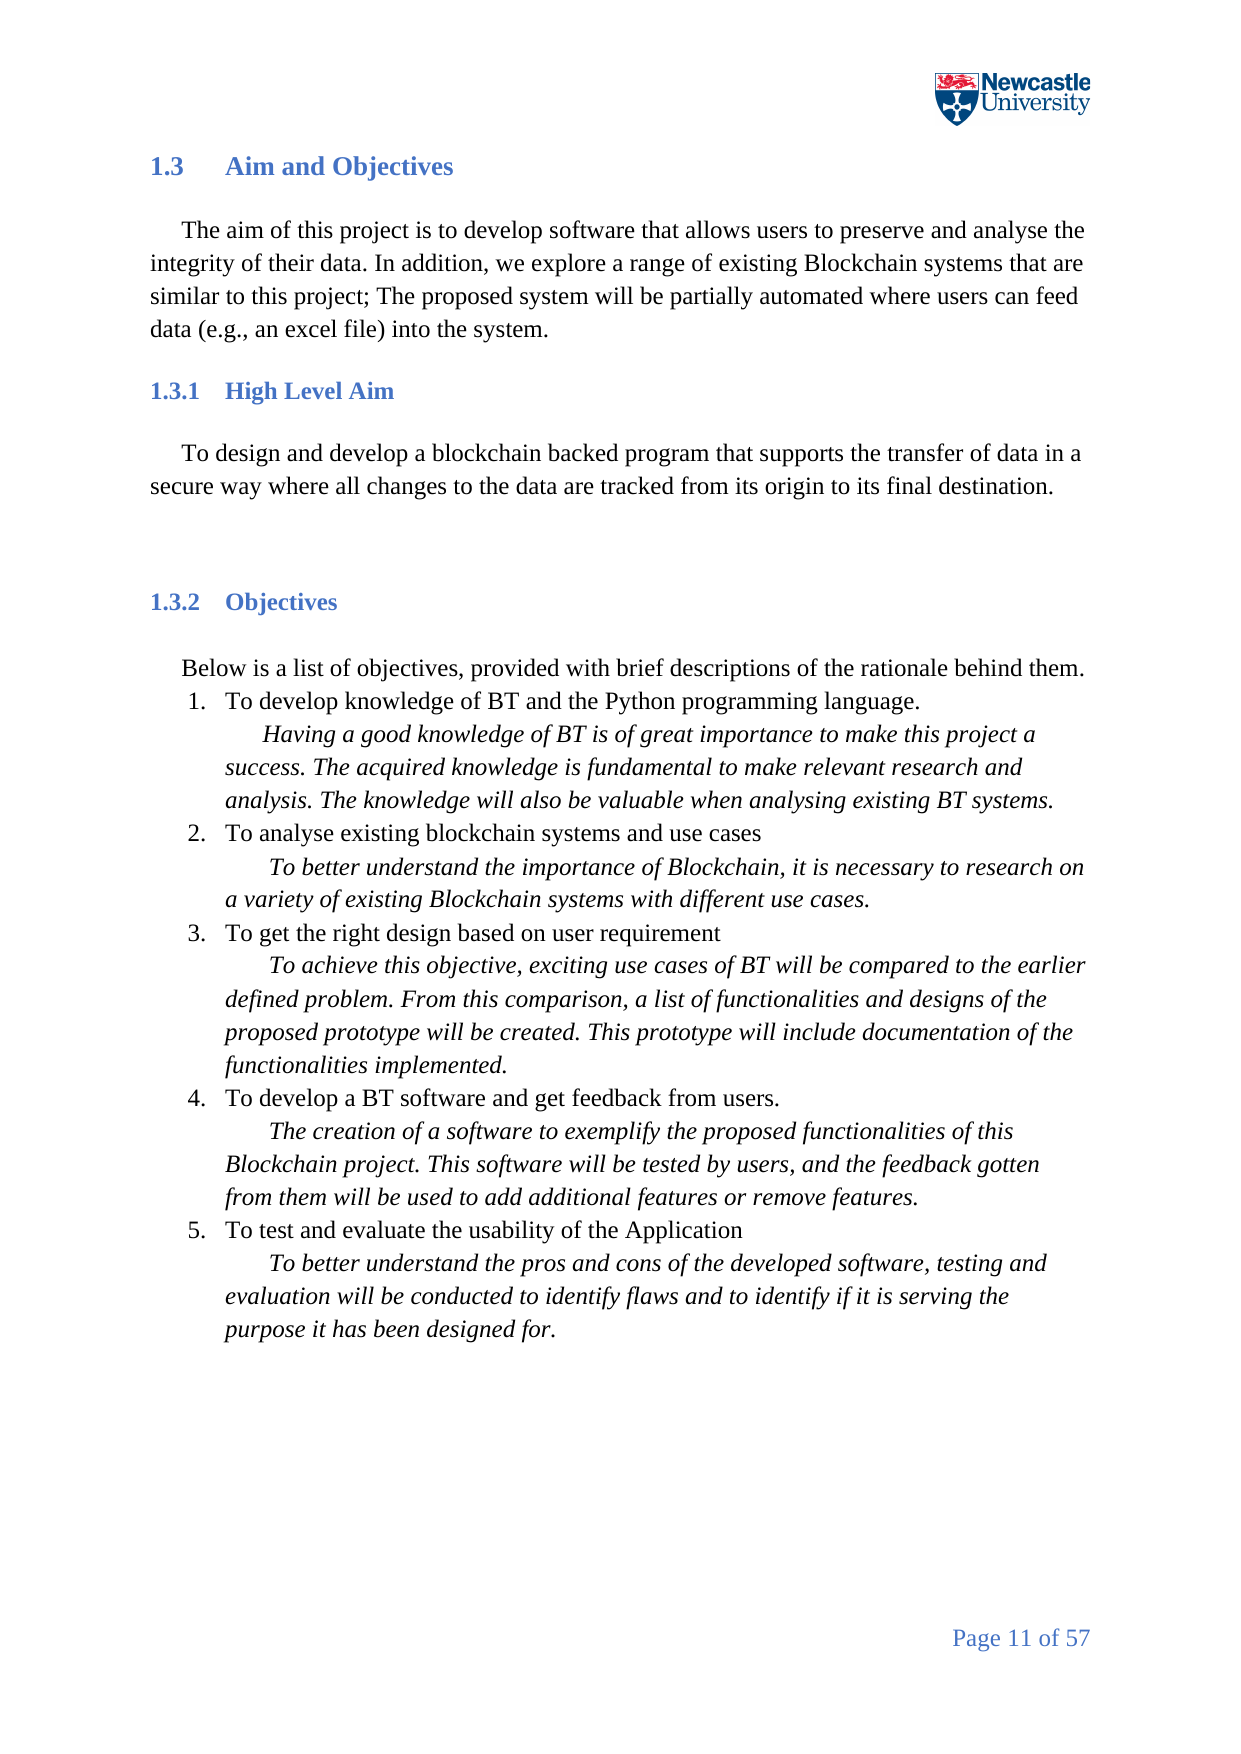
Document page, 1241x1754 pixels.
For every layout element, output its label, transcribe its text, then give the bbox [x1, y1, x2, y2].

picture [935, 73, 1091, 126]
text To better understand the importance of Blockchain, it is necessary to research on a variety of existing Blockchain systems with different use cases. [225, 852, 1090, 913]
list To develop knowledge of BT and the Python programming language. [187, 686, 1090, 715]
list To analyse existing blockchain systems and use cases [187, 818, 1090, 847]
text Having a good knowledge of BT is of great importance to make this project a success. The acquired knowledge is fundamental to make relevant research and analysis. The knowledge will also be valuable when analysing existing BT systems. [225, 719, 1090, 814]
subtitle 1.3.1 High Level Aim [150, 376, 1090, 405]
text The creation of a software to exemplify the proposed functionalities of this Blockchain project. This software will be tested by users, and the feedback gotten from them will be used to add additional features or remove features. [225, 1116, 1090, 1211]
text To design and develop a blockchain backed program that supports the transfer of data in a secure way where all changes to the data are tracked from its origin to its final destination. [150, 438, 1090, 500]
text The aim of this project is to develop software that allows users to preserve and analyse the integrity of their data. In addition, we explore a range of existing Blockchain systems that are similar to this project; The proposed system will be partially automated where users can feed data (e.g., an excel file) into the system. [150, 215, 1090, 343]
text To better understand the pros and cons of the developed software, testing and evaluation will be conducted to identify flaws and to identify if it is serving the purpose it has been designed for. [225, 1248, 1090, 1343]
text To achieve this objective, exciting use cases of BT will be compared to the earlier defined problem. From this comparison, a list of functionalities and designs of the proposed prototype will be created. This prototype will include documentation of the functionalities implemented. [225, 951, 1090, 1078]
subtitle 1.3.2 Objectives [150, 587, 1090, 616]
list To develop a BT software and get feedback from users. [187, 1083, 1090, 1111]
text Below is a list of objectives, provided with brief descriptions of the rationale behind them. [150, 653, 1090, 682]
list To get the right design based on user requirement [187, 918, 1090, 946]
subtitle 1.3 Aim and Objectives [150, 150, 1090, 181]
list To test and evaluate the usability of the Application [187, 1215, 1090, 1243]
